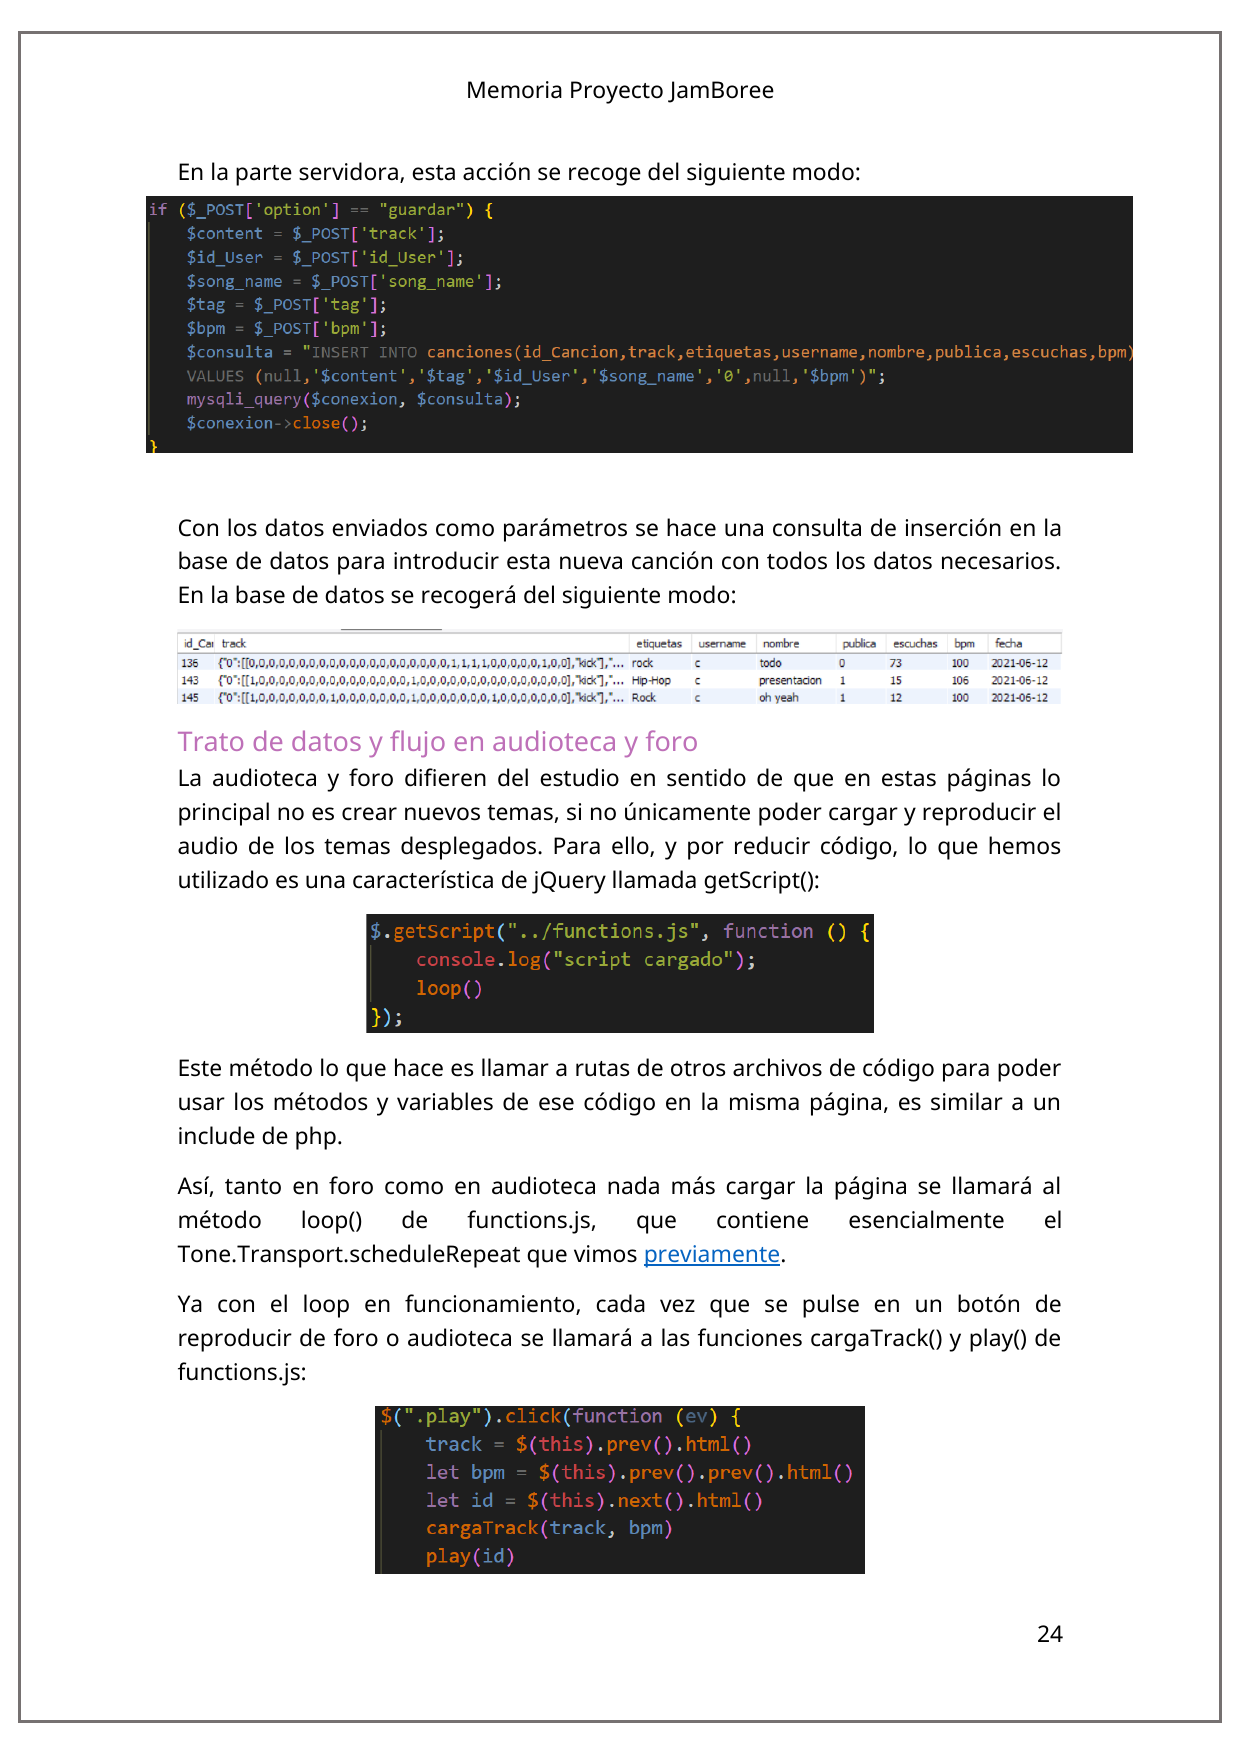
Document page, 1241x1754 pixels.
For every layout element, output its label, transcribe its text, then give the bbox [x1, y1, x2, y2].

text La audioteca y foro difieren del estudio en sentido de que en estas páginas lo principal no es crear nuevos temas, si no únicamente poder cargar y reproducir el audio de los temas desplegados. Para ello, y por reducir código, lo que hemos utilizado es una característica de jQuery llamada getScript(): [177, 762, 1063, 895]
picture [145, 196, 1133, 453]
picture [375, 1406, 865, 1574]
text Así, tanto en foro como en audioteca nada más cargar la página se llamará al método loop() de functions.js, que contiene esencialmente el Tone.Transport.scheduleRepeat que vimos previamente. [177, 1170, 1063, 1269]
picture [177, 629, 1063, 704]
text En la parte servidora, esta acción se recoge del siguiente modo: [177, 156, 1063, 187]
subtitle Trato de datos y flujo en audioteca y foro [177, 723, 1063, 759]
picture [366, 914, 874, 1033]
text Con los datos enviados como parámetros se hace una consulta de inserción en la base de datos para introducir esta nueva canción con todos los datos necesarios. En la base de datos se recogerá del siguiente modo: [177, 453, 1063, 610]
text Ya con el loop en funcionamiento, cada vez que se pulse en un botón de reproducir de foro o audioteca se llamará a las funciones cargaTrack() y play() de functions.js: [177, 1288, 1063, 1387]
text Este método lo que hace es llamar a rutas de otros archivos de código para poder usar los métodos y variables de ese código en la misma página, es similar a un include de php. [177, 1052, 1063, 1151]
